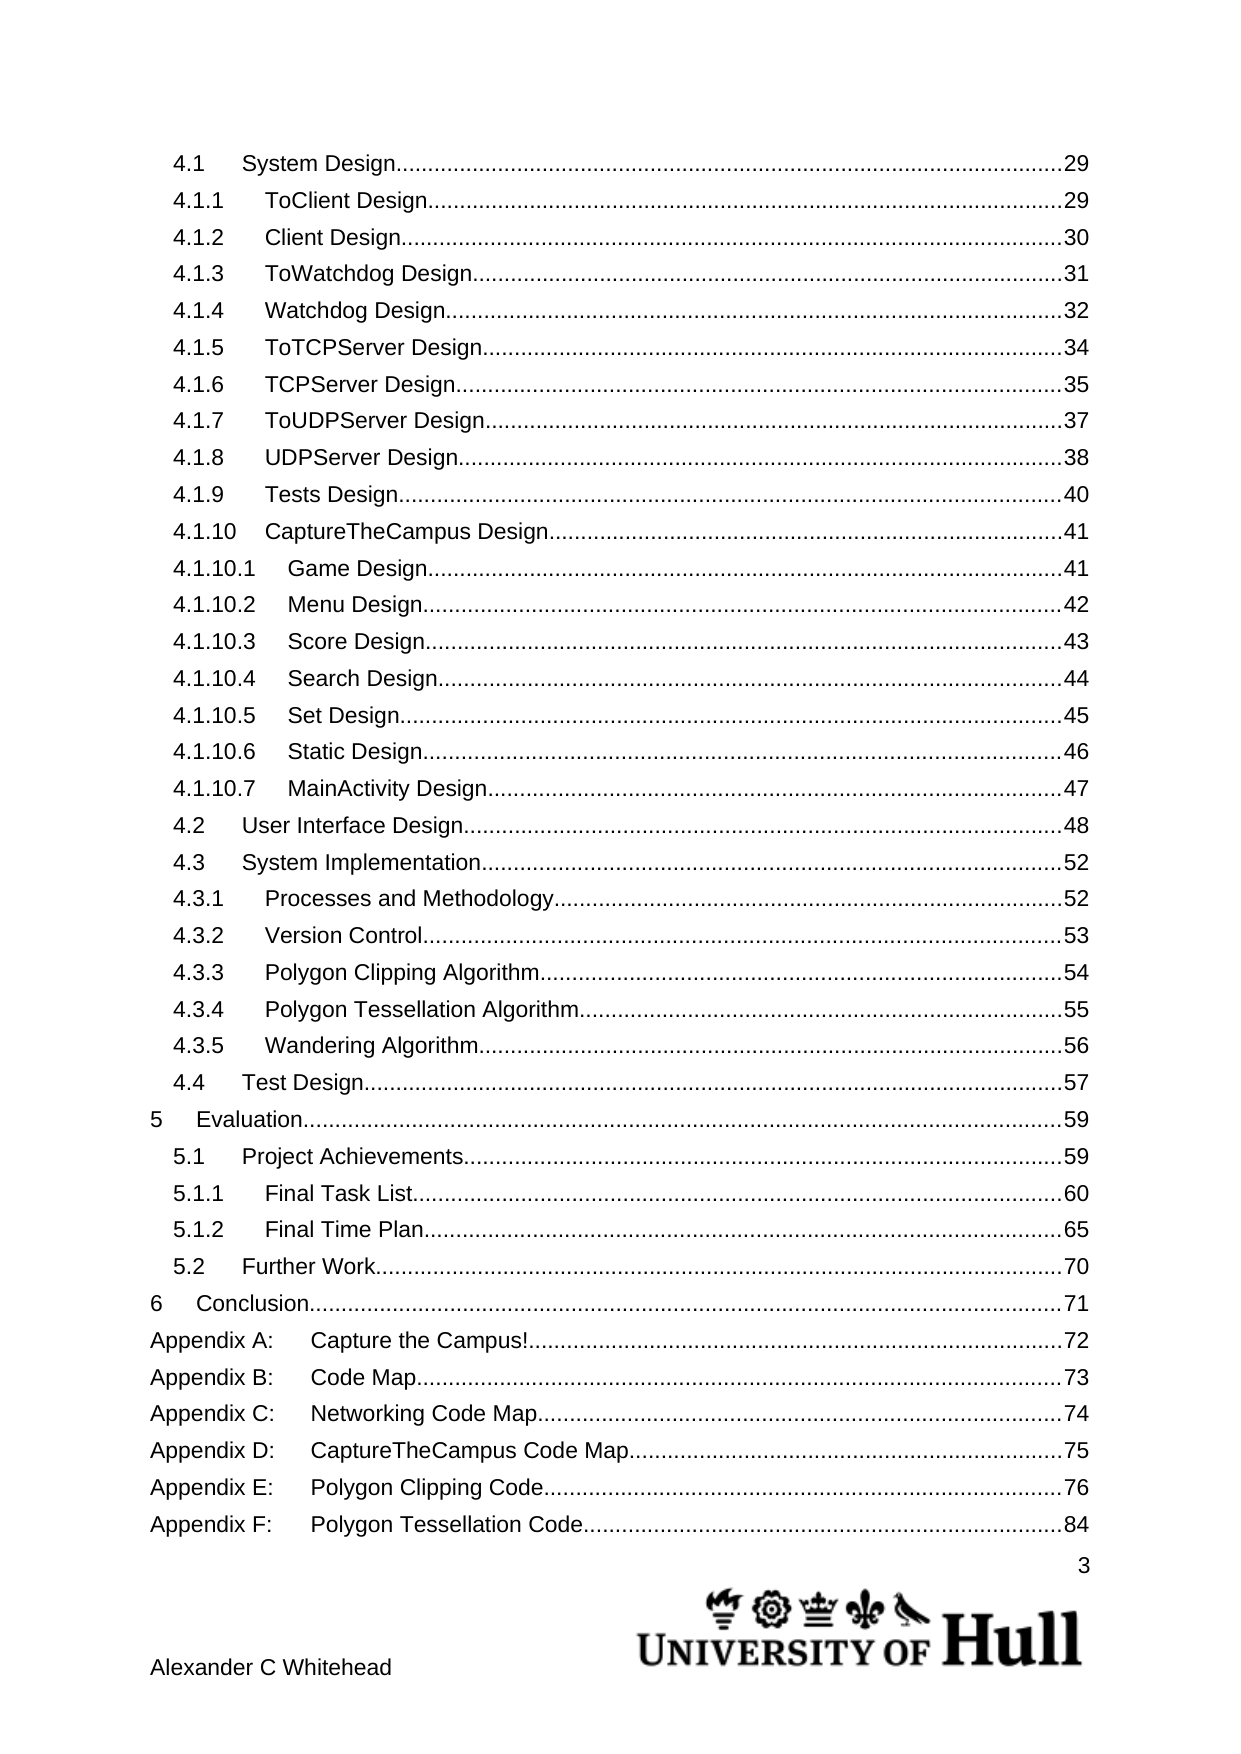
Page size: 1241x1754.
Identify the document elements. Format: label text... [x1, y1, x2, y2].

text 4.2 User Interface Design 48 [173, 812, 1090, 838]
text Appendix A: Capture the Campus! 72 [150, 1327, 1090, 1353]
text 5.2 Further Work 70 [173, 1253, 1090, 1279]
text 4.1.10 CaptureTheCampus Design 41 [173, 518, 1090, 544]
text 4.3.1 Processes and Methodology 52 [173, 885, 1090, 912]
text 5 Evaluation 59 [150, 1106, 1090, 1132]
text 6 Conclusion 71 [150, 1290, 1090, 1316]
text 4.1.7 ToUDPServer Design 37 [173, 407, 1090, 434]
text 4.1.2 Client Design 30 [173, 223, 1090, 250]
text 4.3.4 Polygon Tessellation Algorithm 55 [173, 996, 1090, 1022]
text Appendix F: Polygon Tessellation Code 84 [150, 1511, 1090, 1537]
text 5.1.2 Final Time Plan 65 [173, 1216, 1090, 1243]
text 4.1.8 UDPServer Design 38 [173, 444, 1090, 471]
text 5.1 Project Achievements 59 [173, 1143, 1090, 1169]
text 4.1.1 ToClient Design 29 [173, 187, 1090, 213]
text Appendix D: CaptureTheCampus Code Map 75 [150, 1437, 1090, 1463]
text Appendix B: Code Map 73 [150, 1363, 1090, 1390]
text 4.1.10.4 Search Design 44 [173, 665, 1090, 691]
text 4.3 System Implementation 52 [173, 849, 1090, 875]
text 4.1.10.7 MainActivity Design 47 [173, 775, 1090, 801]
text 4.1.3 ToWatchdog Design 31 [173, 260, 1090, 287]
text 4.4 Test Design 57 [173, 1069, 1090, 1096]
text 4.1.10.1 Game Design 41 [173, 554, 1090, 581]
text 4.1.6 TCPServer Design 35 [173, 371, 1090, 397]
text 4.1.10.2 Menu Design 42 [173, 591, 1090, 618]
text 4.1.4 Watchdog Design 32 [173, 297, 1090, 323]
text Appendix E: Polygon Clipping Code 76 [150, 1474, 1090, 1500]
text 5.1.1 Final Task List 60 [173, 1179, 1090, 1206]
text 4.1.9 Tests Design 40 [173, 481, 1090, 507]
text Appendix C: Networking Code Map 74 [150, 1400, 1090, 1427]
picture [630, 1578, 1091, 1676]
text 4.1.10.5 Set Design 45 [173, 702, 1090, 728]
text 4.3.2 Version Control 53 [173, 922, 1090, 948]
text 4.3.3 Polygon Clipping Algorithm 54 [173, 959, 1090, 985]
text 4.1 System Design 29 [173, 150, 1090, 176]
text 4.1.10.3 Score Design 43 [173, 628, 1090, 654]
text 4.1.10.6 Static Design 46 [173, 738, 1090, 765]
text 4.1.5 ToTCPServer Design 34 [173, 334, 1090, 360]
text 4.3.5 Wandering Algorithm 56 [173, 1032, 1090, 1059]
